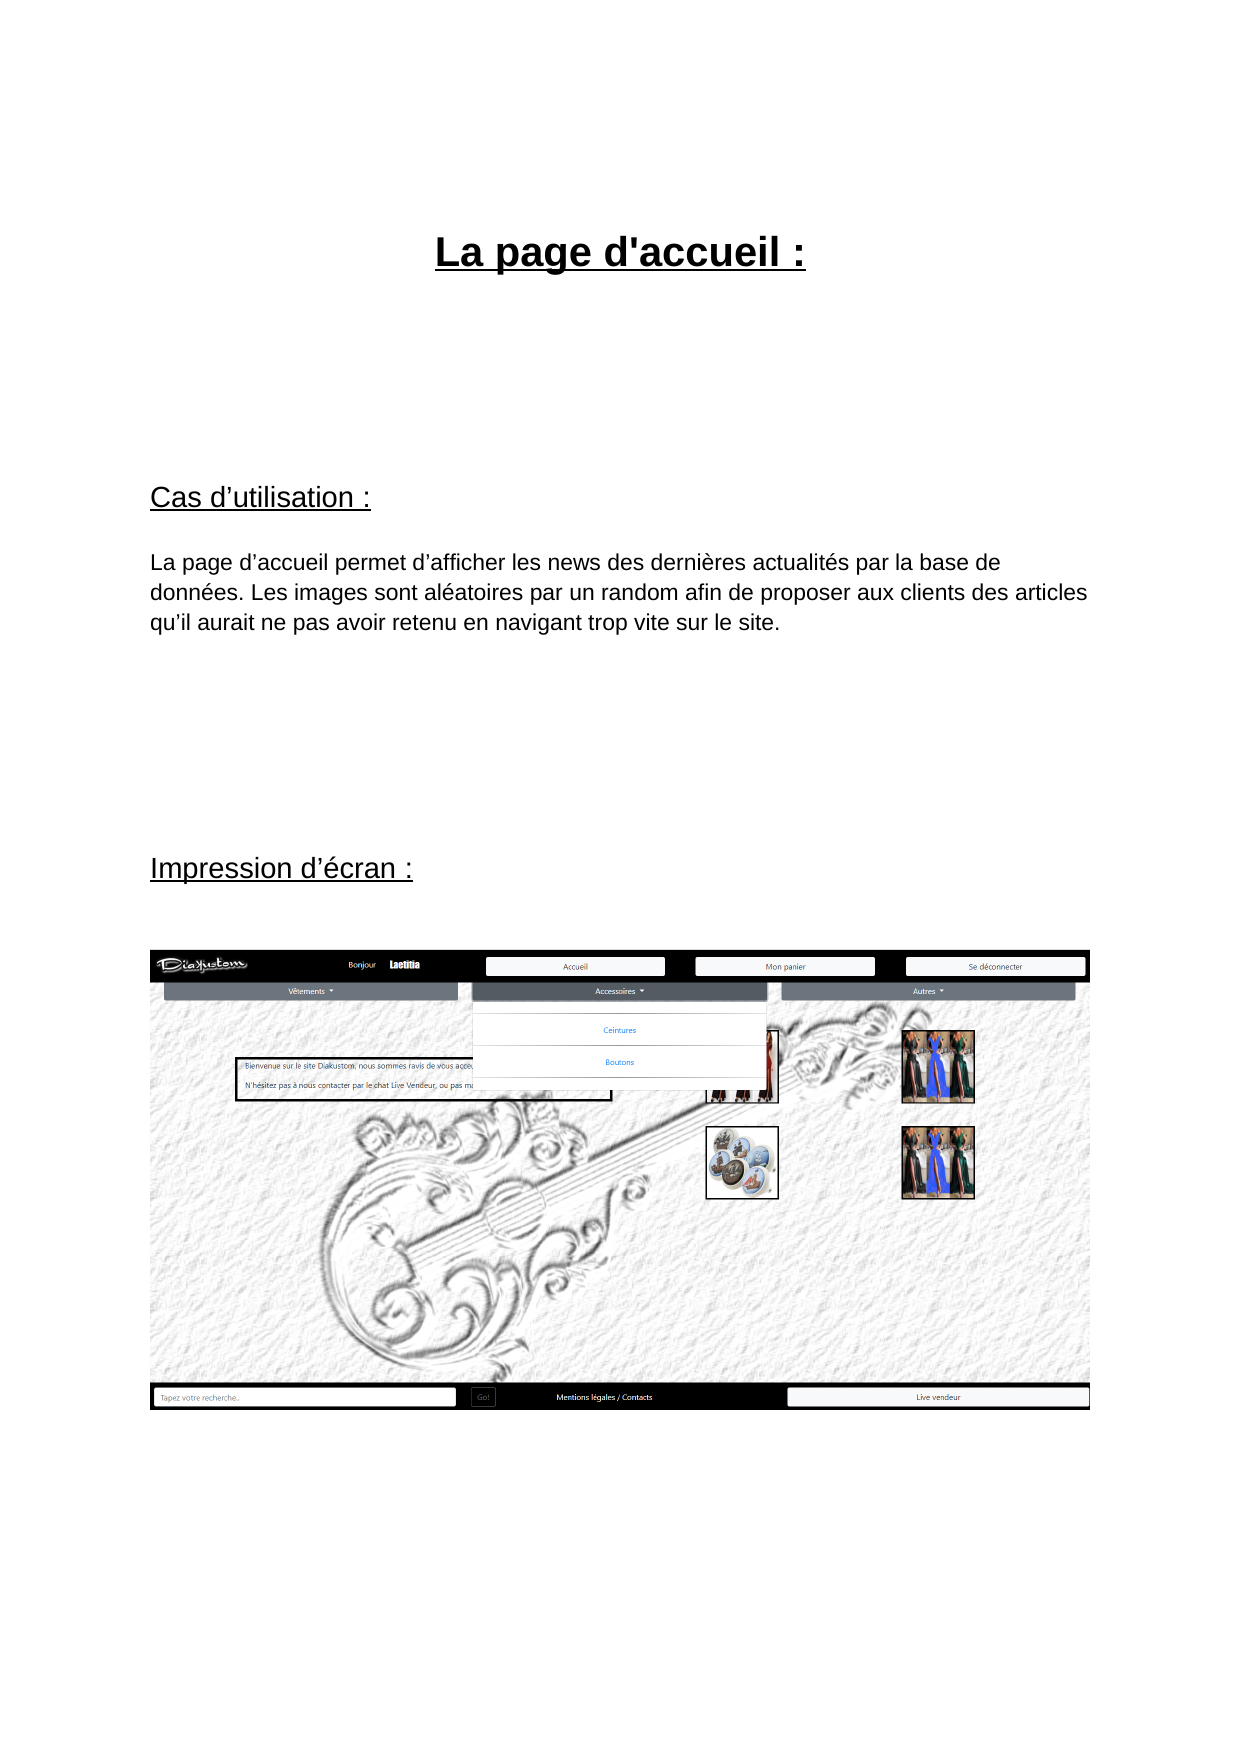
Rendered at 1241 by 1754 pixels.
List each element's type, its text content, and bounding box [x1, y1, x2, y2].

text Impression d’écran : [150, 851, 1090, 884]
text Cas d’utilisation : [150, 480, 1090, 514]
text La page d'accueil : [150, 227, 1090, 275]
picture [150, 949, 1090, 1410]
text La page d’accueil permet d’afficher les news des dernières actualités par la base de données. Les images sont aléatoires par un random afin de proposer aux clients des articles qu’il aurait ne pas avoir retenu en navigant trop vite sur le site. [150, 549, 1090, 636]
